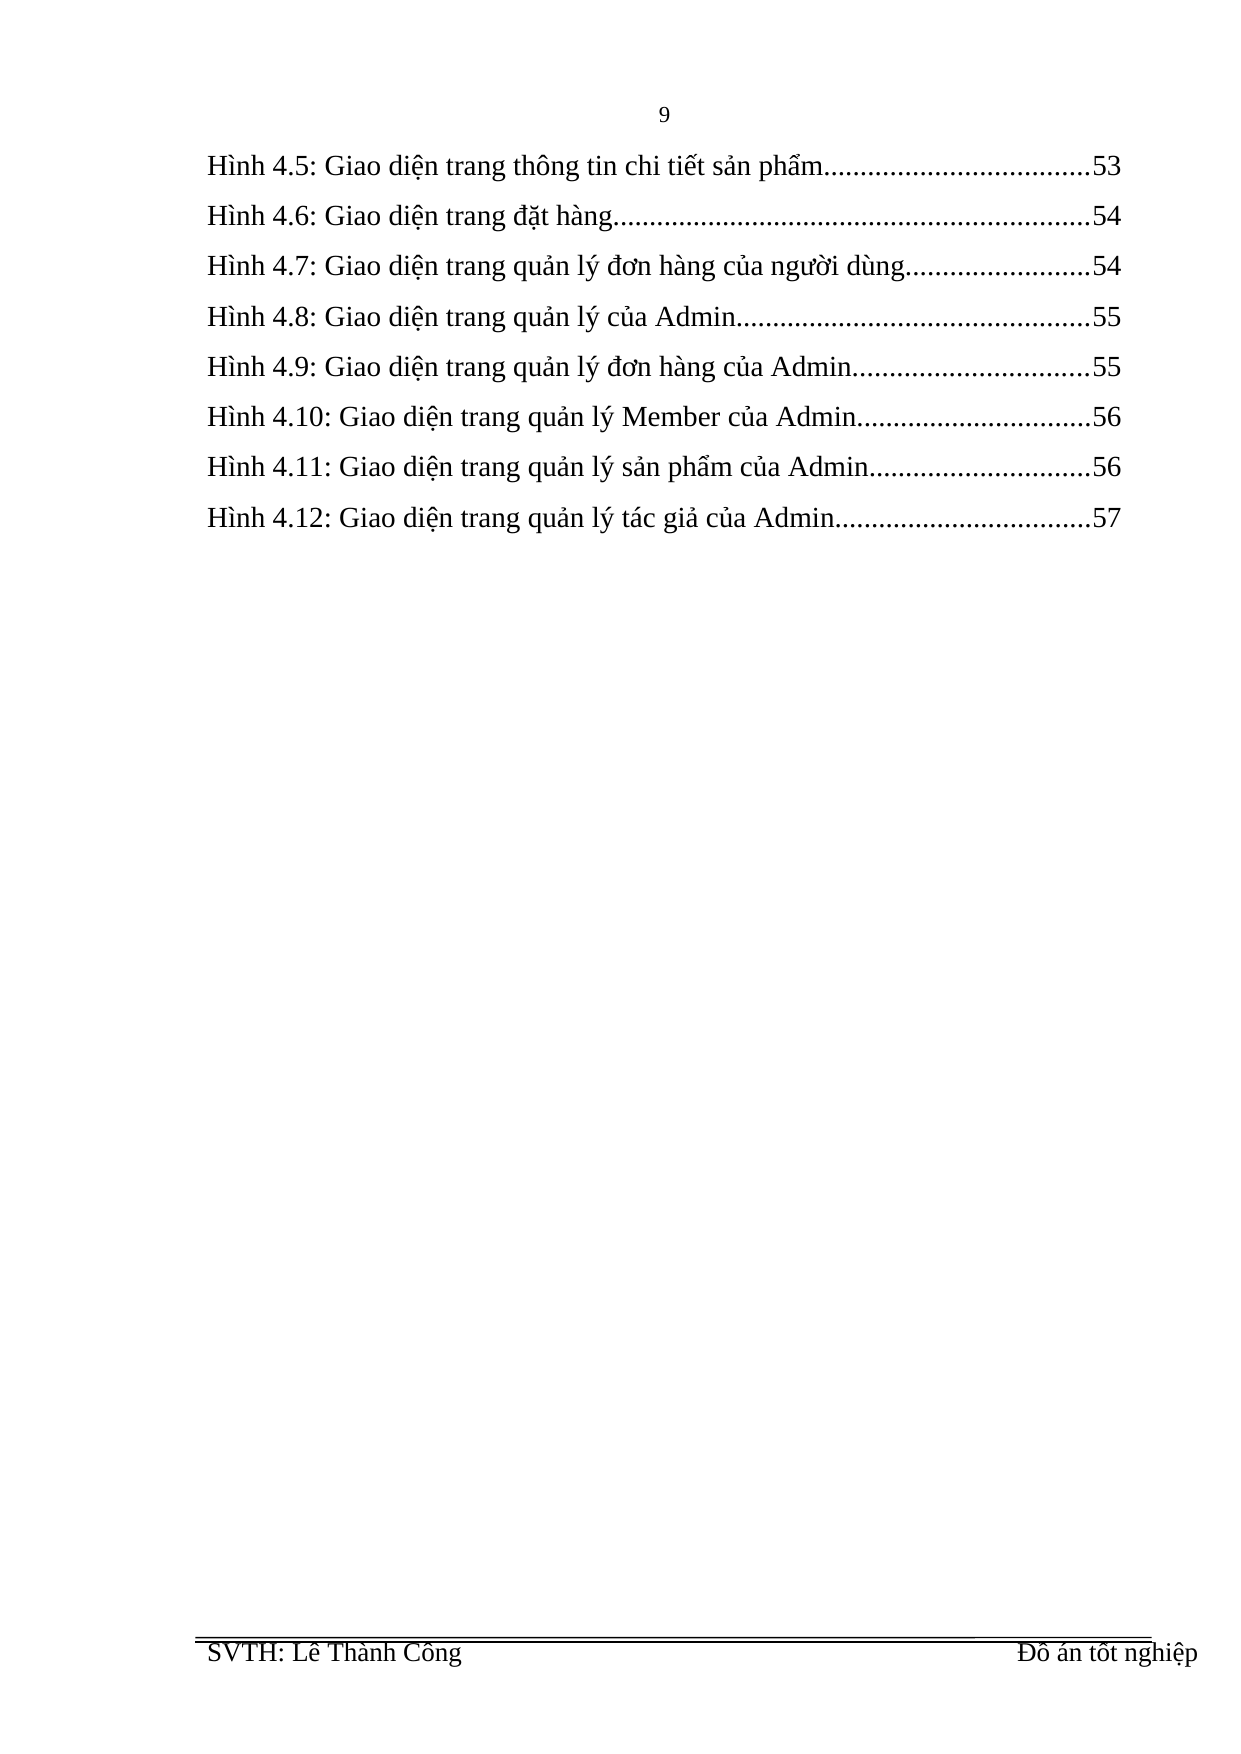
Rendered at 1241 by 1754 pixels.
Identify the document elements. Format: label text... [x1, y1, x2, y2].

text Hình 4.11: Giao diện trang quản lý sản phẩm của Admin 56 [207, 449, 1122, 483]
text Hình 4.5: Giao diện trang thông tin chi tiết sản phẩm 53 [207, 148, 1122, 181]
text Hình 4.7: Giao diện trang quản lý đơn hàng của người dùng 54 [207, 248, 1122, 282]
text Hình 4.6: Giao diện trang đặt hàng 54 [207, 198, 1122, 232]
text Hình 4.12: Giao diện trang quản lý tác giả của Admin 57 [207, 500, 1122, 533]
text Hình 4.10: Giao diện trang quản lý Member của Admin 56 [207, 399, 1122, 433]
text Hình 4.9: Giao diện trang quản lý đơn hàng của Admin 55 [207, 349, 1122, 382]
text Hình 4.8: Giao diện trang quản lý của Admin 55 [207, 299, 1122, 332]
